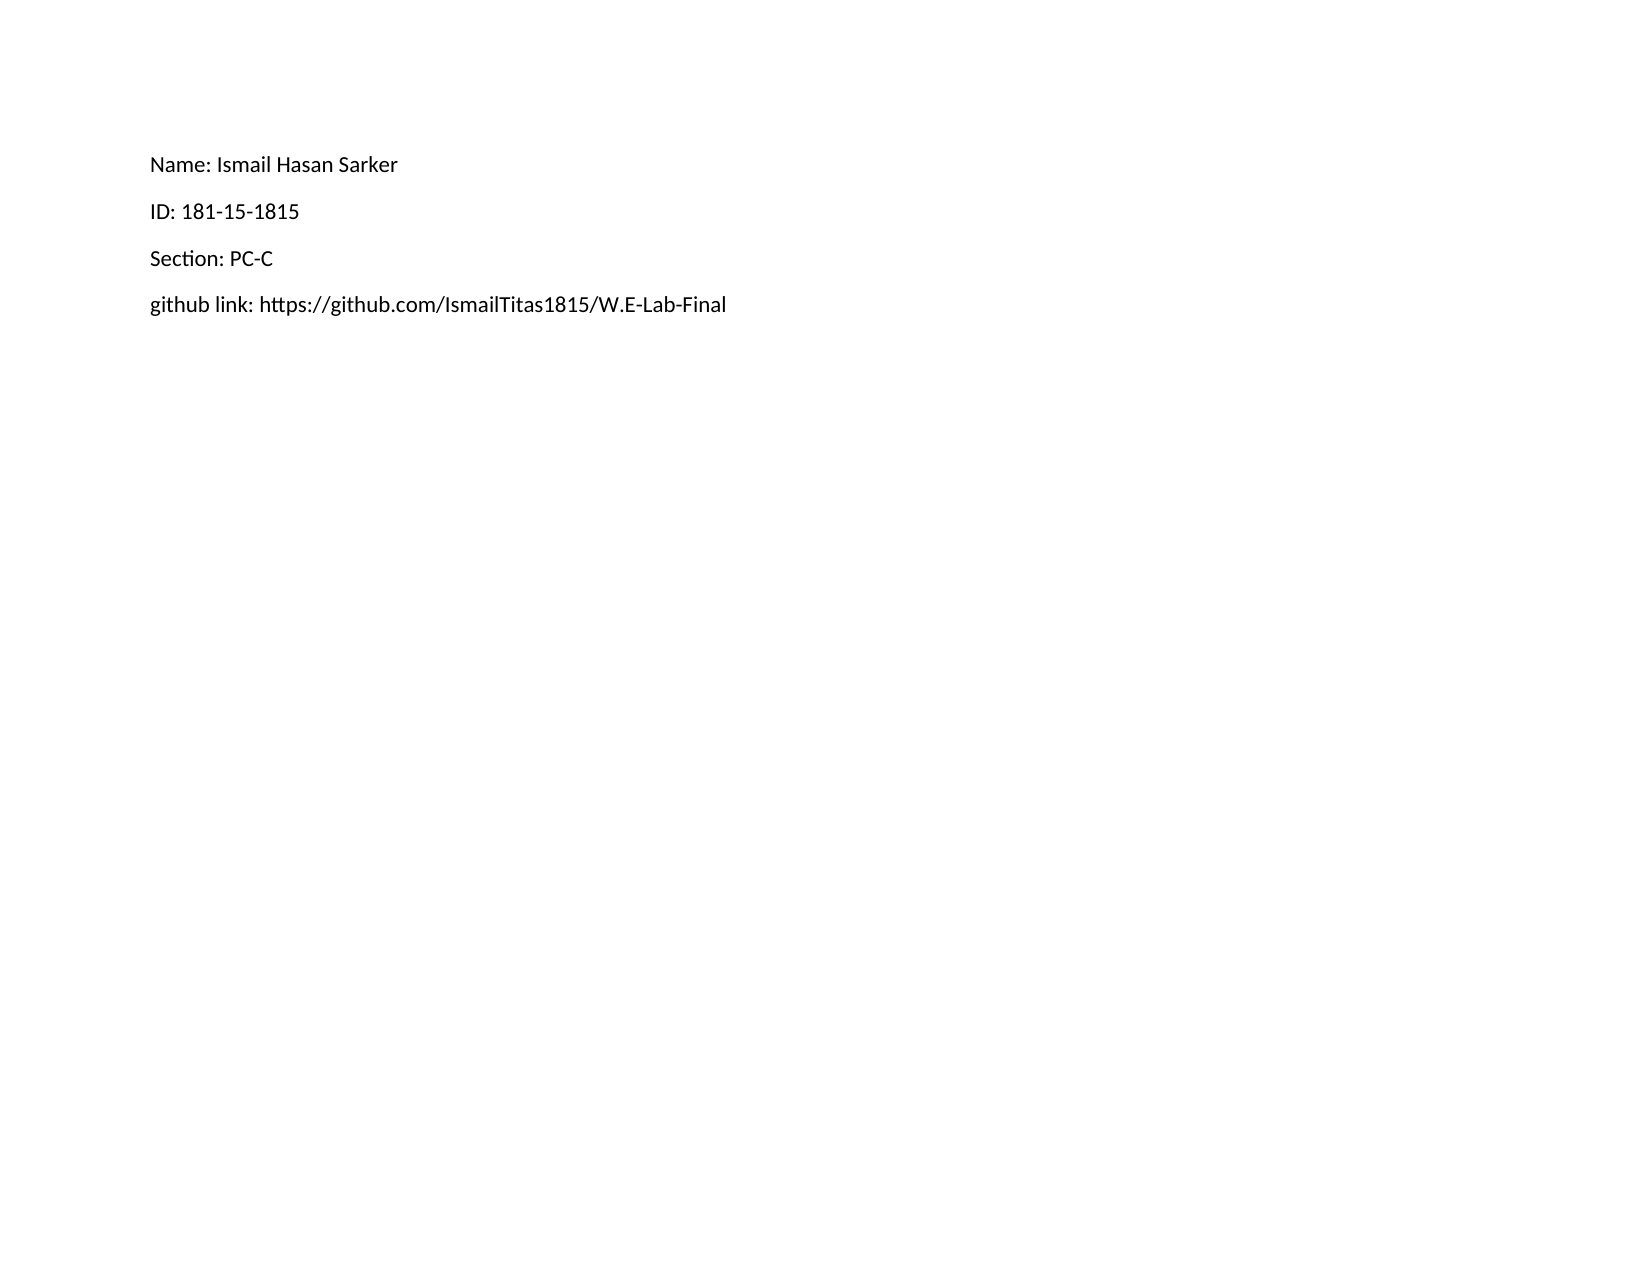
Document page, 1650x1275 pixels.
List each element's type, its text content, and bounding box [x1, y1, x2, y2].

text Section: PC-C [150, 244, 1500, 272]
text Name: Ismail Hasan Sarker [150, 150, 1500, 178]
text ID: 181-15-1815 [150, 197, 1500, 225]
text github link: https://github.com/IsmailTitas1815/W.E-Lab-Final [150, 291, 1500, 319]
